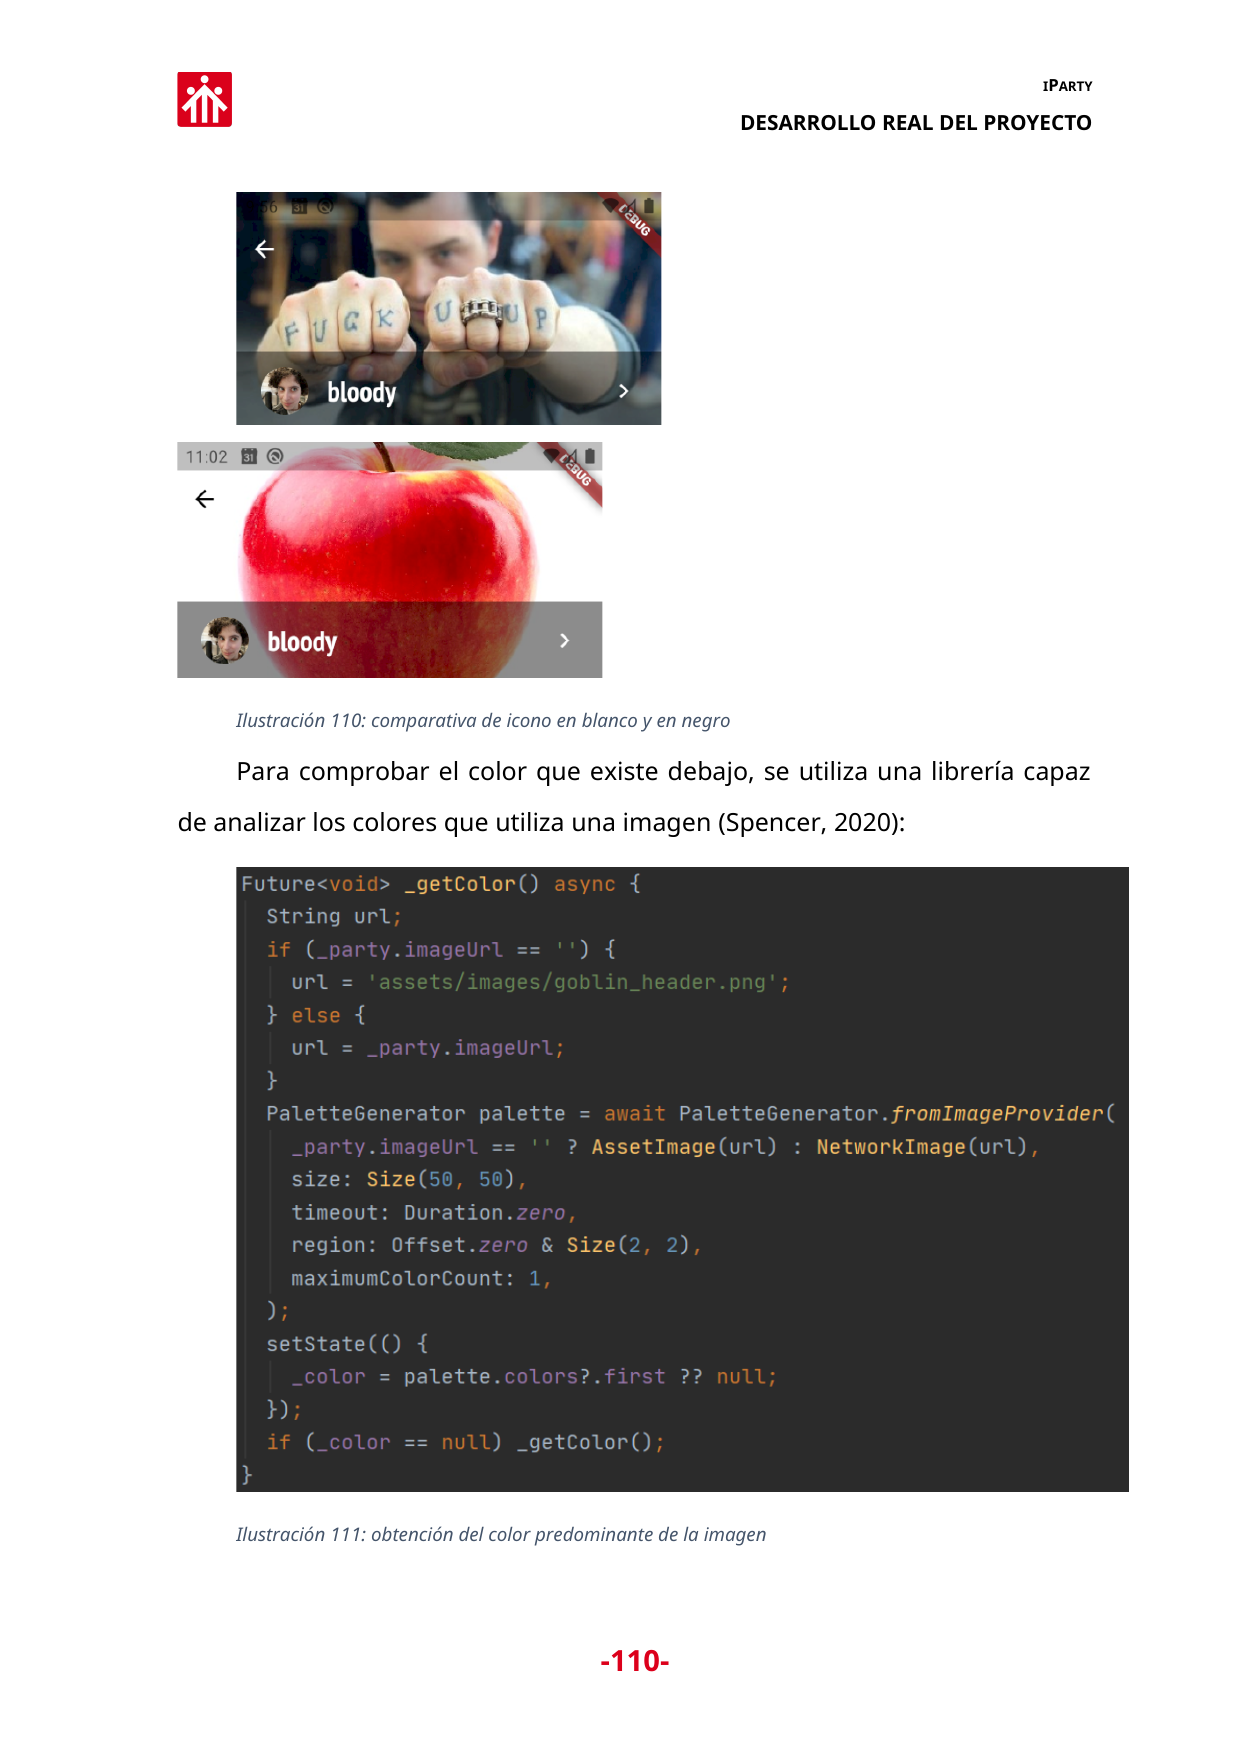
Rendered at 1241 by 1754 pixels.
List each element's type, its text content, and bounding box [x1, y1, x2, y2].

picture [236, 191, 662, 425]
picture [236, 867, 1129, 1492]
text Ilustración 110: comparativa de icono en blanco y en negro [177, 707, 1092, 732]
picture [177, 72, 232, 127]
picture [177, 441, 603, 678]
text Ilustración 111: obtención del color predominante de la imagen [177, 1521, 1092, 1547]
text Para comprobar el color que existe debajo, se utiliza una librería capaz de analizar los colores que utiliza una imagen : [177, 753, 1092, 838]
